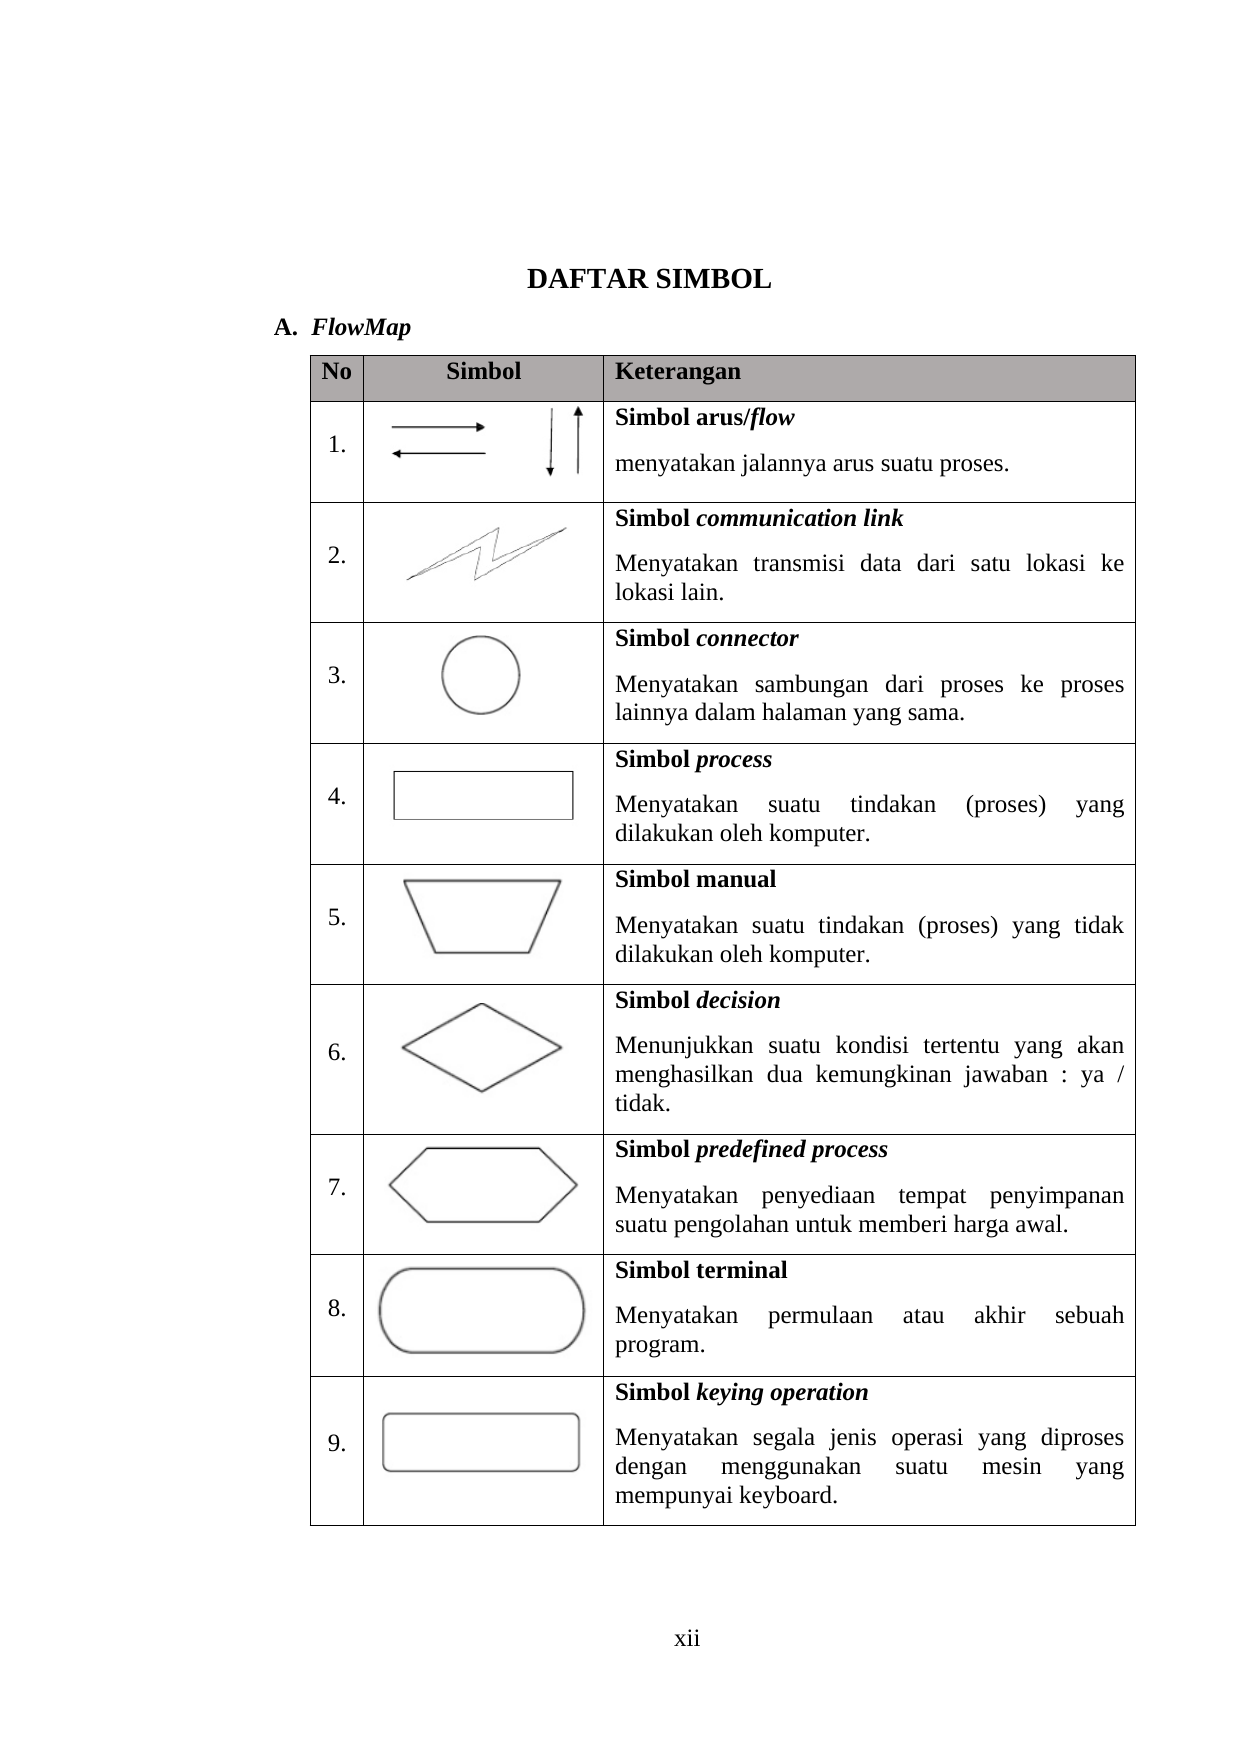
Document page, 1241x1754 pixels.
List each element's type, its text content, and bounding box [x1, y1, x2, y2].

table_cell Simbol process Menyatakan suatu tindakan (proses) yang dilakukan oleh komputer. [604, 744, 1135, 863]
table_cell Simbol connector Menyatakan sambungan dari proses ke proses lainnya dalam halaman yang sama. [604, 623, 1135, 743]
table_cell Simbol communication link Menyatakan transmisi data dari satu lokasi ke lokasi lain. [604, 503, 1135, 622]
table_cell Simbol predefined process Menyatakan penyediaan tempat penyimpanan suatu pengolahan untuk memberi harga awal. [604, 1135, 1135, 1254]
table_cell 1. [311, 402, 363, 502]
picture [403, 872, 565, 960]
table_cell [364, 503, 603, 622]
table_header No [311, 356, 363, 401]
picture [398, 518, 569, 590]
picture [434, 631, 534, 718]
list FlowMap [274, 312, 1063, 340]
subtitle DAFTAR SIMBOL [236, 261, 1063, 295]
picture [375, 1255, 593, 1360]
table_cell [364, 985, 603, 1133]
table_cell [364, 744, 603, 863]
table_cell [364, 1377, 603, 1525]
picture [380, 1407, 587, 1479]
table_cell [364, 1255, 603, 1376]
table_cell 3. [311, 623, 363, 743]
table_cell 4. [311, 744, 363, 863]
table_cell [364, 1135, 603, 1254]
table_cell Simbol decision Menunjukkan suatu kondisi tertentu yang akan menghasilkan dua kemungkinan jawaban : ya / tidak. [604, 985, 1135, 1133]
picture [388, 761, 579, 829]
picture [398, 1003, 569, 1099]
table_cell Simbol manual Menyatakan suatu tindakan (proses) yang tidak dilakukan oleh komputer. [604, 865, 1135, 984]
table_cell [364, 865, 603, 984]
table_cell Simbol arus/flow menyatakan jalannya arus suatu proses. [604, 402, 1135, 502]
picture [380, 402, 587, 485]
picture [384, 1138, 584, 1234]
table_cell 9. [311, 1377, 363, 1525]
table_cell 8. [311, 1255, 363, 1376]
table_cell 5. [311, 865, 363, 984]
table_cell 2. [311, 503, 363, 622]
table_cell [364, 623, 603, 743]
table_cell 6. [311, 985, 363, 1133]
table_cell Simbol terminal Menyatakan permulaan atau akhir sebuah program. [604, 1255, 1135, 1376]
table_cell [364, 402, 603, 502]
table_cell 7. [311, 1135, 363, 1254]
table_header Simbol [364, 356, 603, 401]
table_header Keterangan [604, 356, 1135, 401]
table_cell Simbol keying operation Menyatakan segala jenis operasi yang diproses dengan menggunakan suatu mesin yang mempunyai keyboard. [604, 1377, 1135, 1525]
